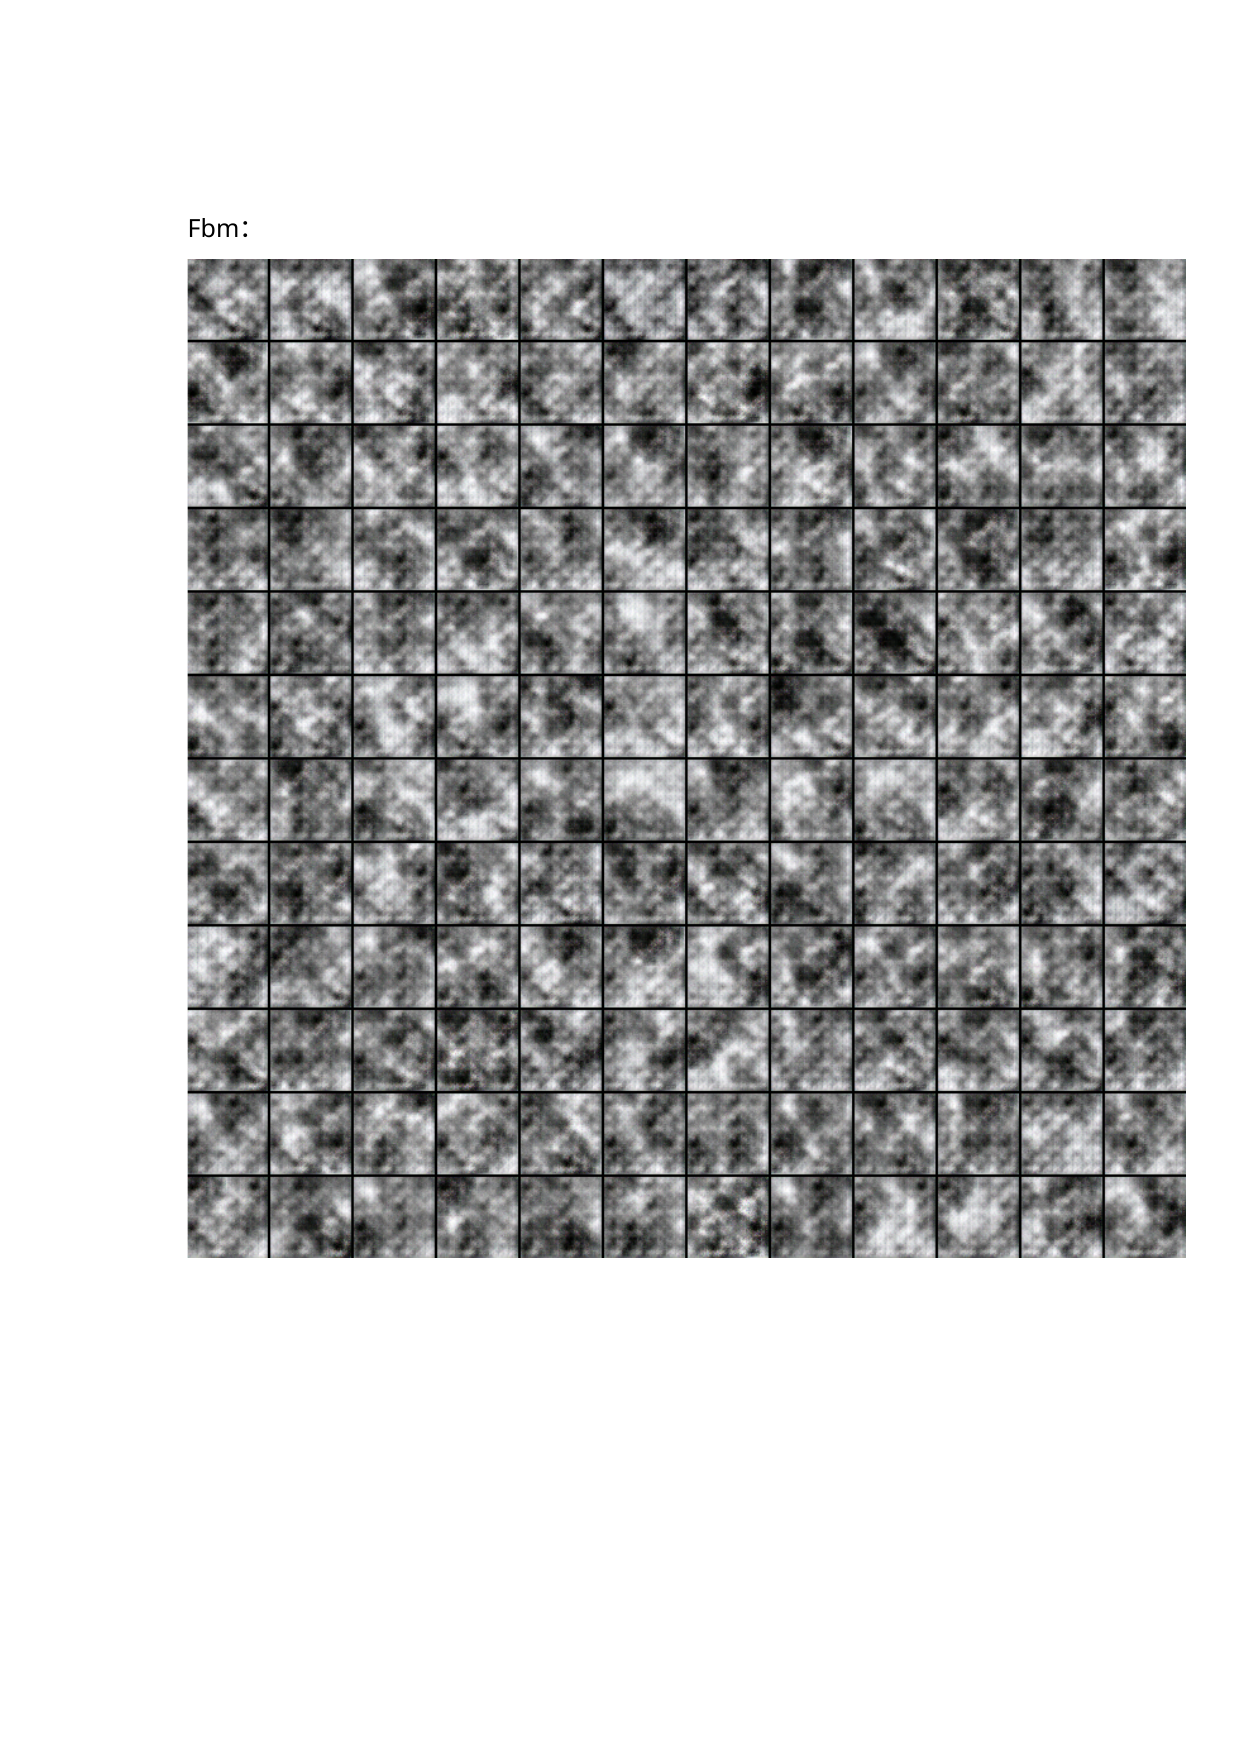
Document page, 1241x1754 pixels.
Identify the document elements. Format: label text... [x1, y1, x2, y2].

picture [187, 259, 1186, 1258]
text Fbm： [187, 194, 1053, 259]
